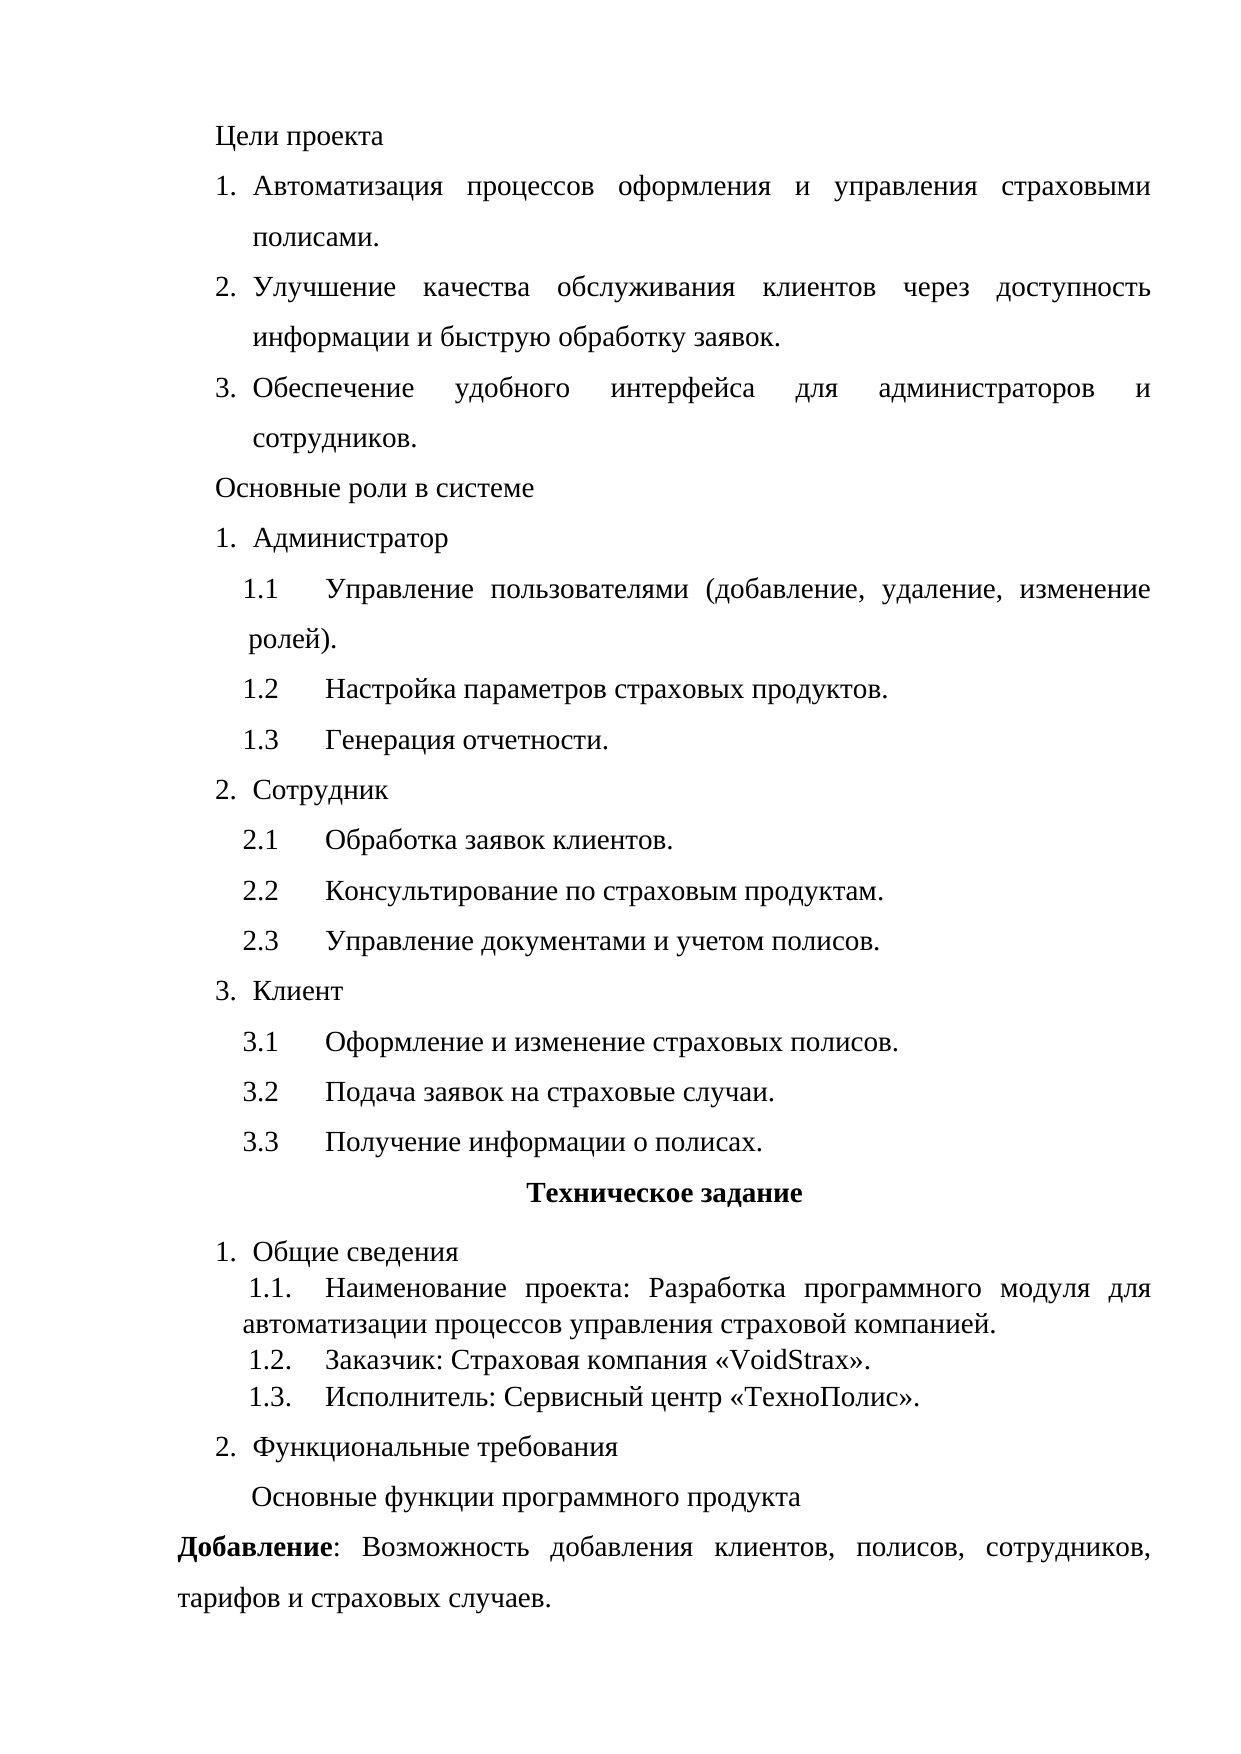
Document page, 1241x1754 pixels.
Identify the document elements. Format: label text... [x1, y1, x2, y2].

list Настройка параметров страховых продуктов. [242, 672, 1152, 705]
text Основные роли в системе [177, 470, 1152, 504]
list Сотрудник [215, 772, 1152, 806]
list Автоматизация процессов оформления и управления страховыми полисами. [215, 168, 1152, 252]
text Цели проекта [177, 118, 1152, 152]
list Функциональные требования [215, 1429, 1152, 1462]
list Администратор [215, 521, 1152, 554]
list Генерация отчетности. [242, 722, 1152, 755]
list Получение информации о полисах. [242, 1124, 1152, 1158]
list Управление пользователями (добавление, удаление, изменение ролей). [242, 571, 1152, 655]
list Управление документами и учетом полисов. [242, 923, 1152, 957]
text Основные функции программного продукта [177, 1479, 1152, 1513]
list Обеспечение удобного интерфейса для администраторов и сотрудников. [215, 370, 1152, 453]
list Оформление и изменение страховых полисов. [242, 1024, 1152, 1057]
text Добавление: Возможность добавления клиентов, полисов, сотрудников, тарифов и страховых случаев. [177, 1529, 1152, 1613]
list Обработка заявок клиентов. [242, 822, 1152, 856]
list Наименование проекта: Разработка программного модуля для автоматизации процессов управления страховой компанией. [242, 1270, 1152, 1340]
list Общие сведения [215, 1234, 1152, 1268]
list Исполнитель: Сервисный центр «ТехноПолис». [242, 1379, 1152, 1412]
list Улучшение качества обслуживания клиентов через доступность информации и быструю обработку заявок. [215, 269, 1152, 353]
list Подача заявок на страховые случаи. [242, 1074, 1152, 1108]
list Заказчик: Страховая компания «VoidStrax». [242, 1342, 1152, 1376]
list Консультирование по страховым продуктам. [242, 873, 1152, 906]
list Клиент [215, 973, 1152, 1007]
text Техническое задание [177, 1175, 1152, 1208]
